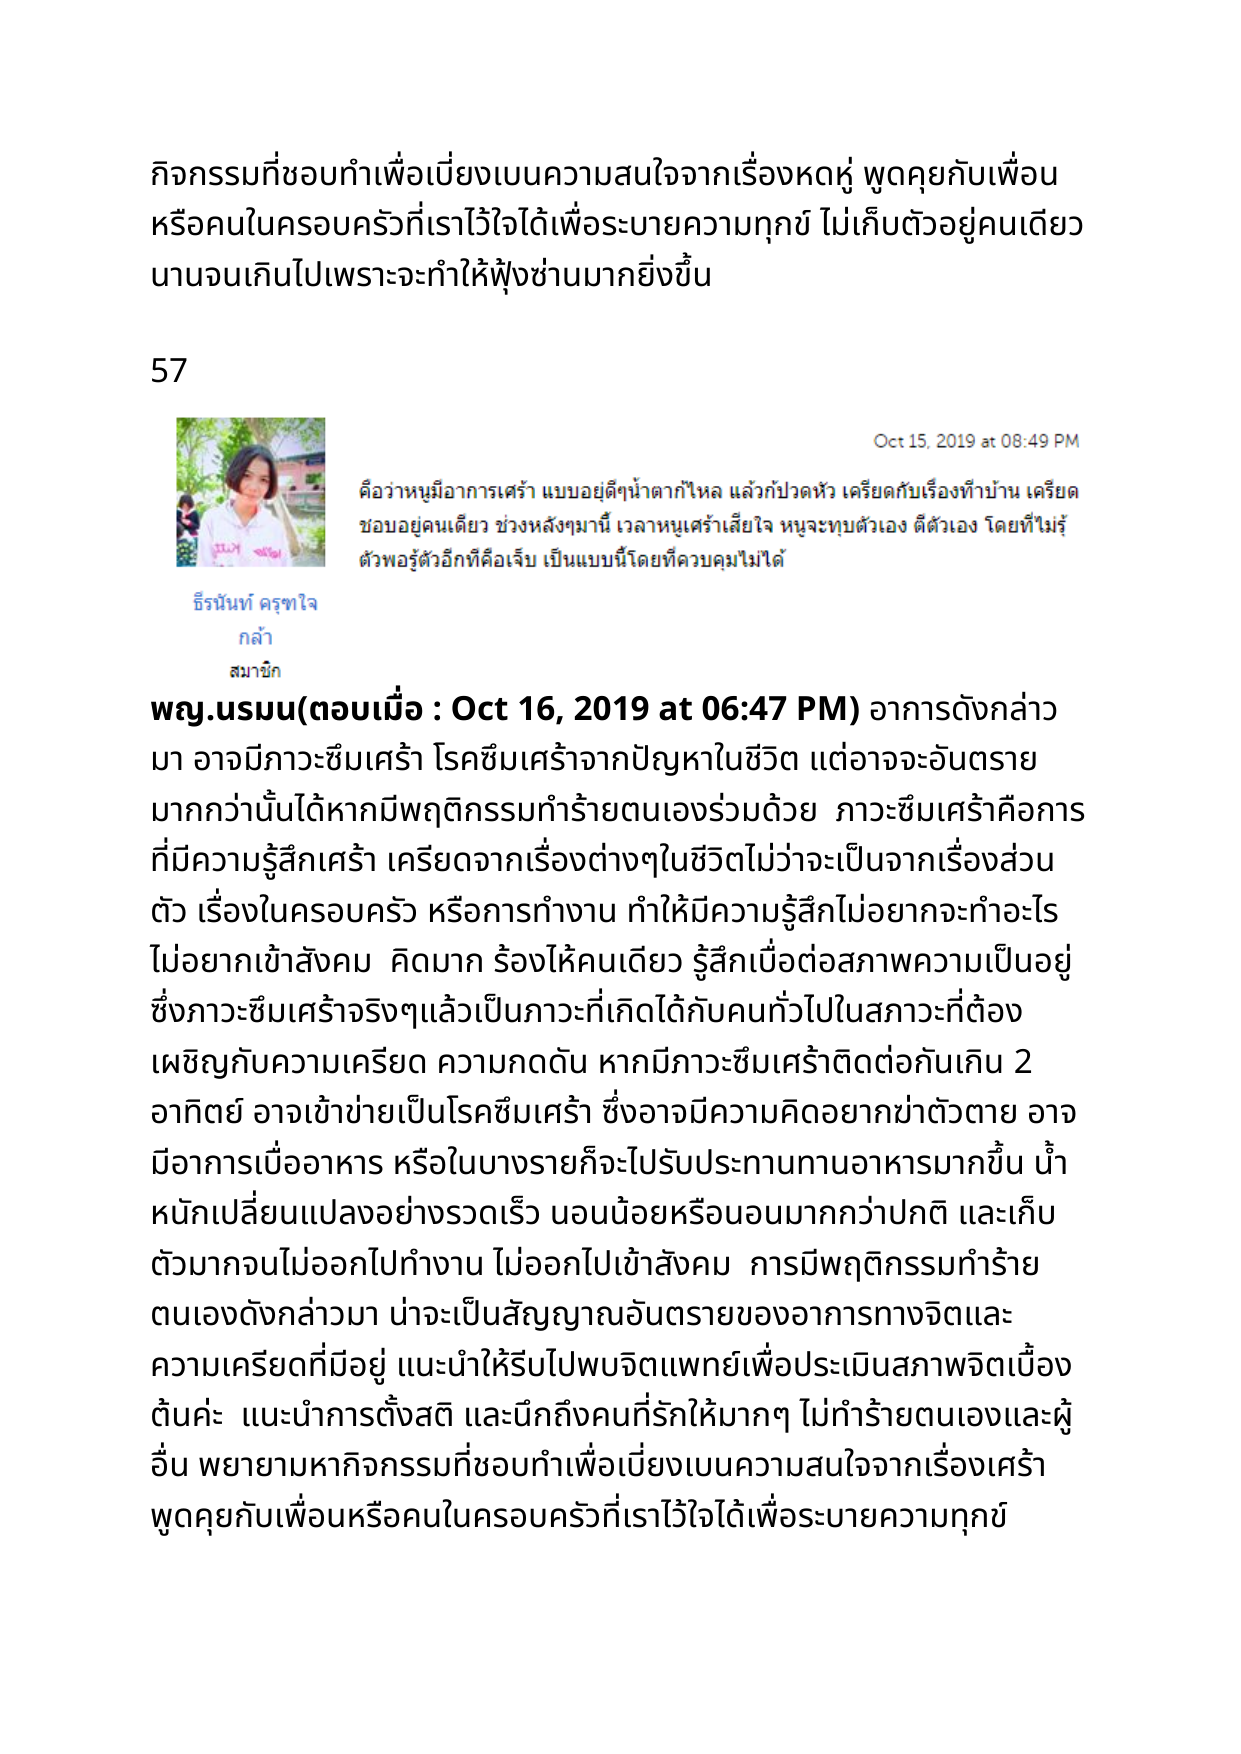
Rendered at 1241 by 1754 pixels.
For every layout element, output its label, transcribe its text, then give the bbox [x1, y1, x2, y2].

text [150, 150, 1090, 301]
text 57 [150, 347, 1090, 392]
picture [150, 392, 1091, 685]
text พญ.นรมน(ตอบเมื่อ : Oct 16, 2019 at 06:47 PM) อาการดังกล่าวมา อาจมีภาวะซึมเศร้า โรคซึมเศร้าจากปัญหาในชีวิต แต่อาจจะอันตรายมากกว่านั้นได้หากมีพฤติกรรมทำร้ายตนเองร่วมด้วย ภาวะซึมเศร้าคือการที่มีความรู้สึกเศร้า เครียดจากเรื่องต่างๆในชีวิตไม่ว่าจะเป็นจากเรื่องส่วนตัว เรื่องในครอบครัว หรือการทำงาน ทำให้มีความรู้สึกไม่อยากจะทำอะไร ไม่อยากเข้าสังคม คิดมาก ร้องไห้คนเดียว รู้สึกเบื่อต่อสภาพความเป็นอยู่ ซึ่งภาวะซึมเศร้าจริงๆแล้วเป็นภาวะที่เกิดได้กับคนทั่วไปในสภาวะที่ต้องเผชิญกับความเครียด ความกดดัน หากมีภาวะซึมเศร้าติดต่อกันเกิน 2 อาทิตย์ อาจเข้าข่ายเป็นโรคซึมเศร้า ซึ่งอาจมีความคิดอยากฆ่าตัวตาย อาจมีอาการเบื่ออาหาร หรือในบางรายก็จะไปรับประทานทานอาหารมากขึ้น น้ำหนักเปลี่ยนแปลงอย่างรวดเร็ว นอนน้อยหรือนอนมากกว่าปกติ และเก็บตัวมากจนไม่ออกไปทำงาน ไม่ออกไปเข้าสังคม การมีพฤติกรรมทำร้ายตนเองดังกล่าวมา น่าจะเป็นสัญญาณอันตรายของอาการทางจิตและความเครียดที่มีอยู่ แนะนำให้รีบไปพบจิตแพทย์เพื่อประเมินสภาพจิตเบื้องต้นค่ะ แนะนำการตั้งสติ และนึกถึงคนที่รักให้มากๆ ไม่ทำร้ายตนเองและผู้อื่น พยายามหากิจกรรมที่ชอบทำเพื่อเบี่ยงเบนความสนใจจากเรื่องเศร้า พูดคุยกับเพื่อนหรือคนในครอบครัวที่เราไว้ใจได้เพื่อระบายความทุกข์ [150, 685, 1090, 1542]
